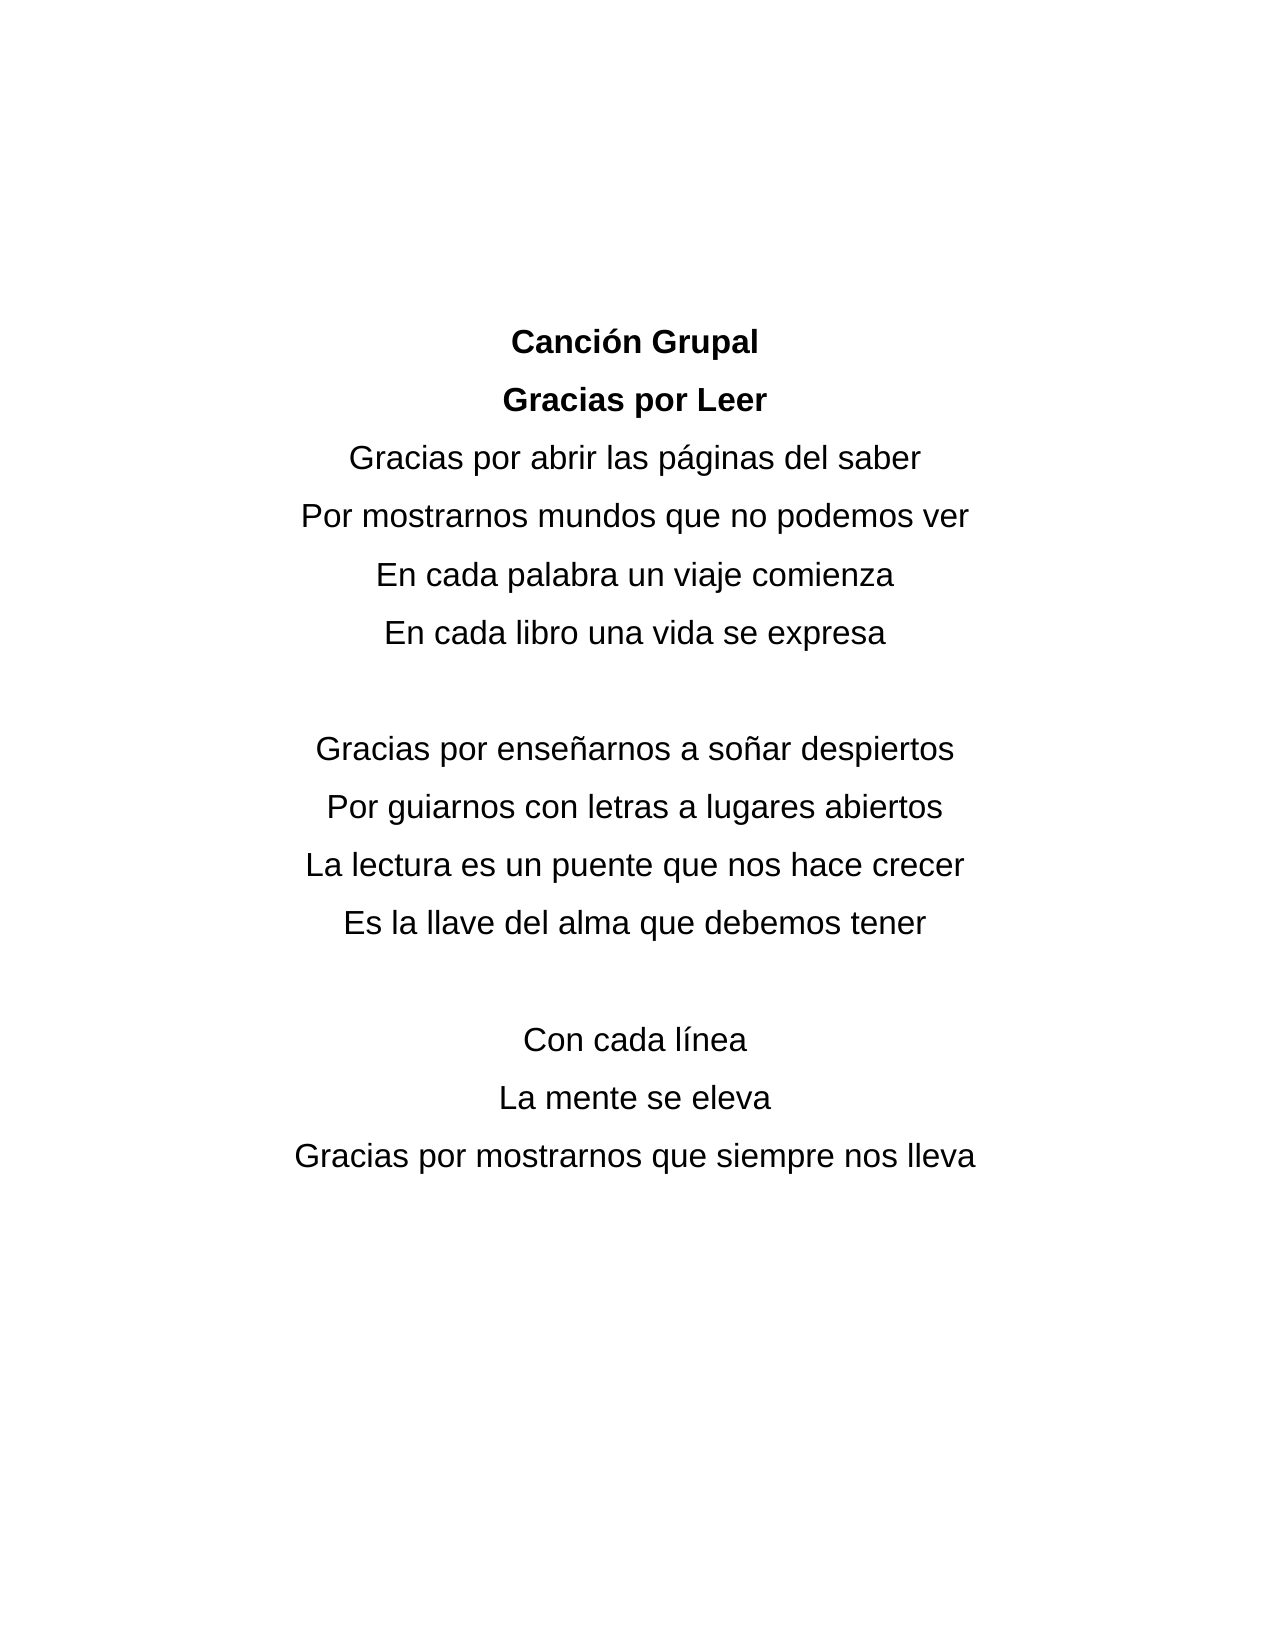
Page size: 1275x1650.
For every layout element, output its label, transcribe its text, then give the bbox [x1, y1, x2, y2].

text En cada libro una vida se expresa [74, 613, 1196, 651]
text Por guiarnos con letras a lugares abiertos [74, 787, 1196, 826]
text Gracias por mostrarnos que siempre nos lleva [74, 1136, 1196, 1174]
text Canción Grupal [74, 322, 1196, 361]
text La lectura es un puente que nos hace crecer [74, 845, 1196, 884]
text La mente se eleva [74, 1078, 1196, 1116]
text En cada palabra un viaje comienza [74, 554, 1196, 593]
text Con cada línea [74, 1019, 1196, 1058]
text Gracias por Leer [74, 380, 1196, 419]
text Es la llave del alma que debemos tener [74, 903, 1196, 942]
text Gracias por abrir las páginas del saber [74, 438, 1196, 477]
text Por mostrarnos mundos que no podemos ver [74, 496, 1196, 535]
text Gracias por enseñarnos a soñar despiertos [74, 729, 1196, 767]
